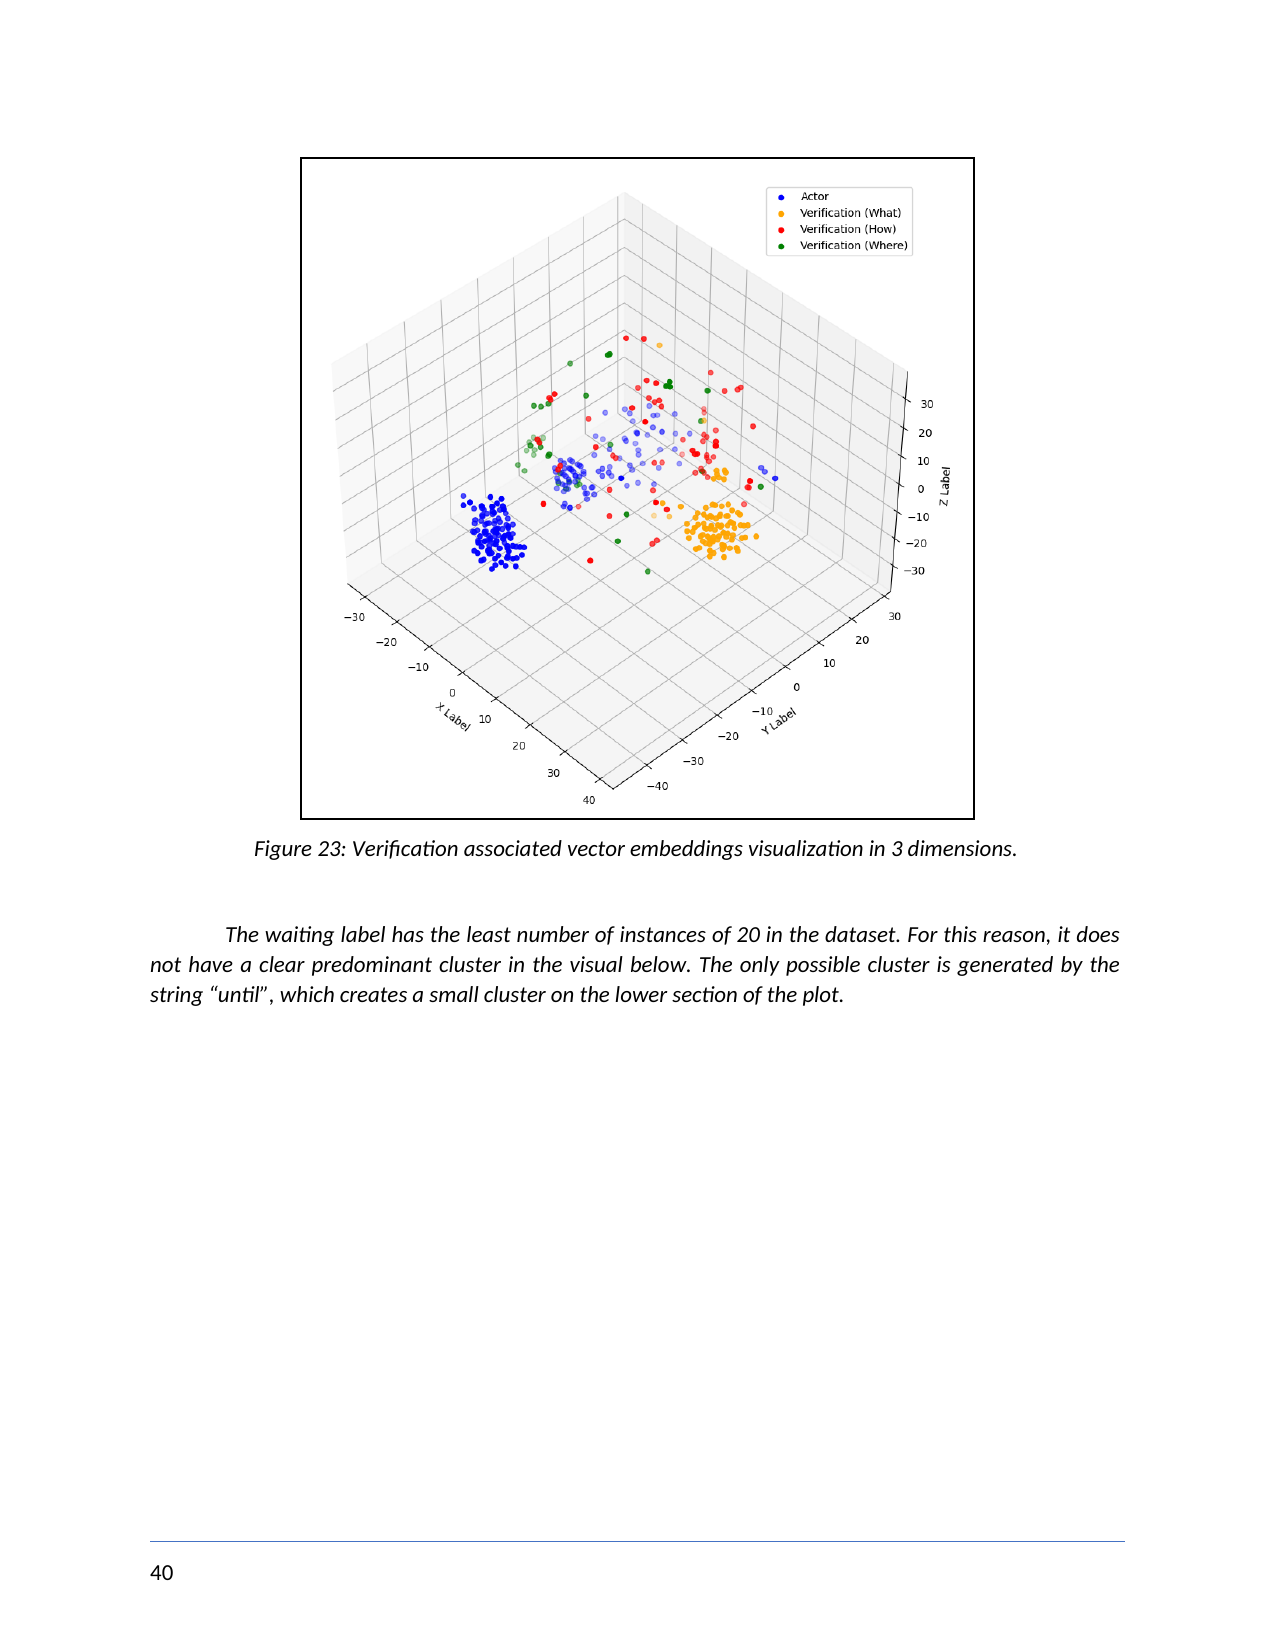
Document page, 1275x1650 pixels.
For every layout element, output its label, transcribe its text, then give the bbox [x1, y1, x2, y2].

text Figure 23: Verification associated vector embeddings visualization in 3 dimensions. [150, 834, 1125, 862]
text The waiting label has the least number of instances of 20 in the dataset. For this reason, it does not have a clear predominant cluster in the visual below. The only possible cluster is generated by the string “until”, which creates a small cluster on the lower section of the plot. [150, 920, 1125, 1008]
picture [302, 159, 973, 818]
